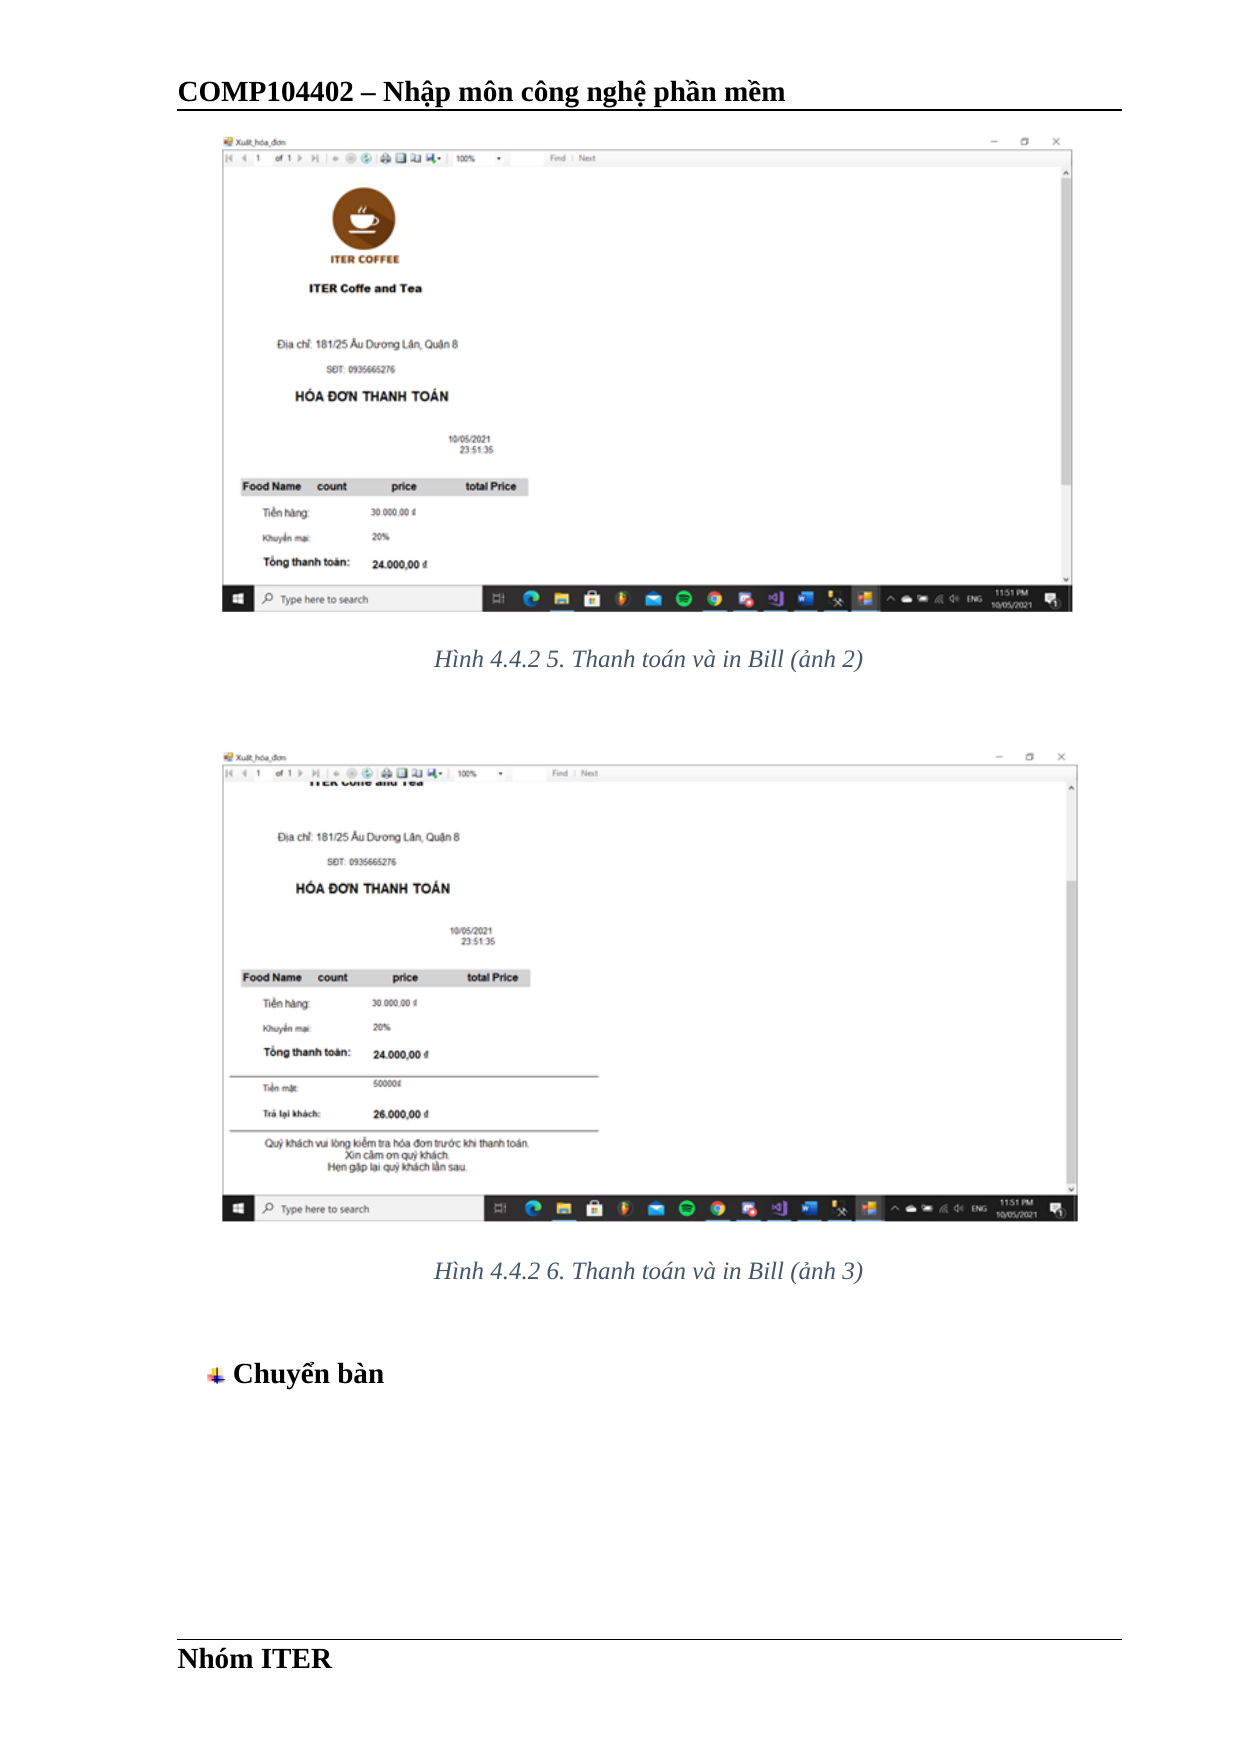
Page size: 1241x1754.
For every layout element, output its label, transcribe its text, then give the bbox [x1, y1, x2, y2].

text Chuyển bàn [207, 1356, 1122, 1389]
picture [206, 743, 1093, 1239]
text Hình 4.4.2 6. Thanh toán và in Bill (ảnh 3) [177, 1256, 1122, 1284]
text Hình 4.4.2 5. Thanh toán và in Bill (ảnh 2) [177, 644, 1122, 672]
picture [207, 1366, 225, 1384]
picture [206, 118, 1093, 627]
